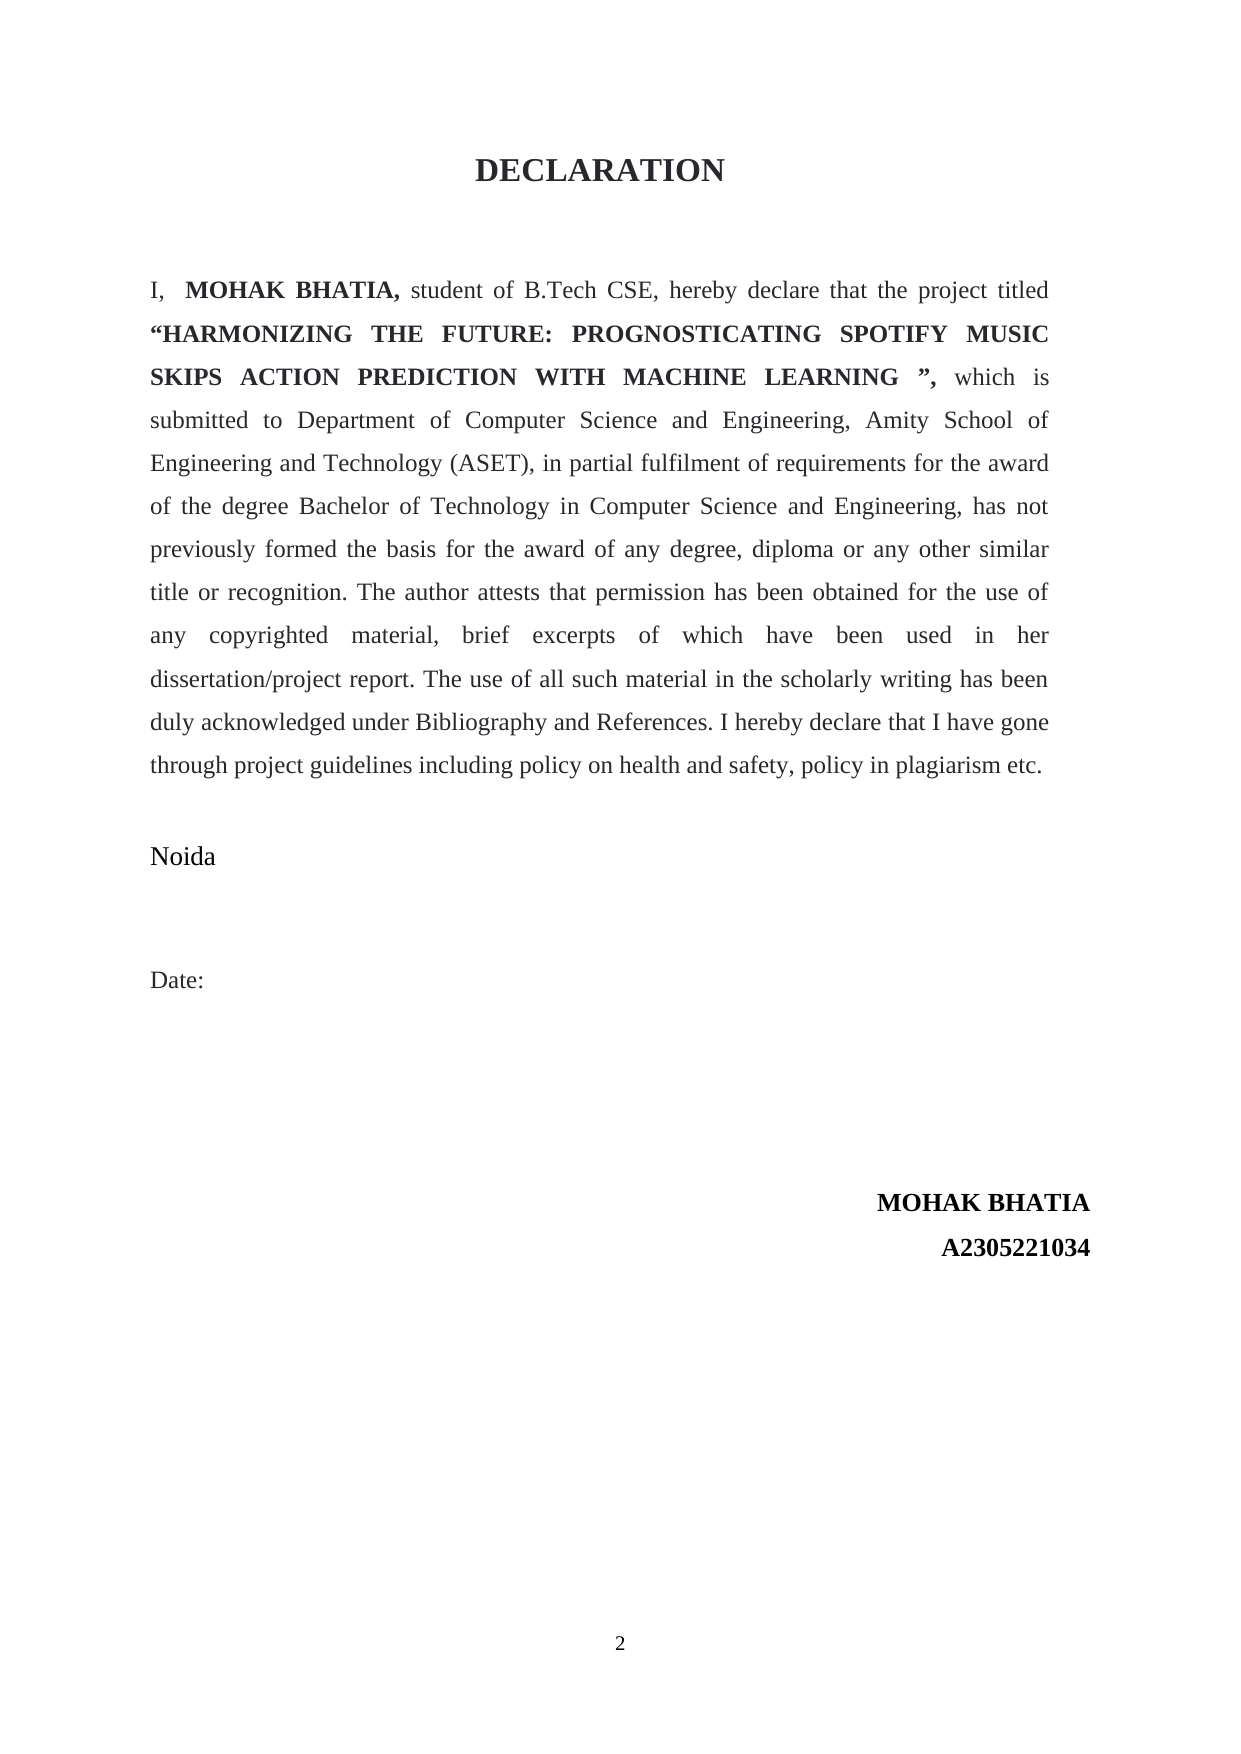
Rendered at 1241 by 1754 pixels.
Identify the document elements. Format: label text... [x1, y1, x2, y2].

subtitle DECLARATION [150, 150, 1050, 188]
text Noida [150, 841, 1090, 871]
text Date: [150, 965, 1090, 994]
text MOHAK BHATIA [150, 1187, 1090, 1217]
text A2305221034 [150, 1232, 1090, 1262]
subtitle I, MOHAK BHATIA, student of B.Tech CSE, hereby declare that the project titled “HARMONIZING THE FUTURE: PROGNOSTICATING SPOTIFY MUSIC SKIPS ACTION PREDICTION WITH MACHINE LEARNING ”, which is submitted to Department of Computer Science and Engineering, Amity School of Engineering and Technology (ASET), in partial fulfilment of requirements for the award of the degree Bachelor of Technology in Computer Science and Engineering, has not previously formed the basis for the award of any degree, diploma or any other similar title or recognition. The author attests that permission has been obtained for the use of any copyrighted material, brief excerpts of which have been used in her dissertation/project report. The use of all such material in the scholarly writing has been duly acknowledged under Bibliography and References. I hereby declare that I have gone through project guidelines including policy on health and safety, policy in plagiarism etc. [150, 276, 1050, 779]
